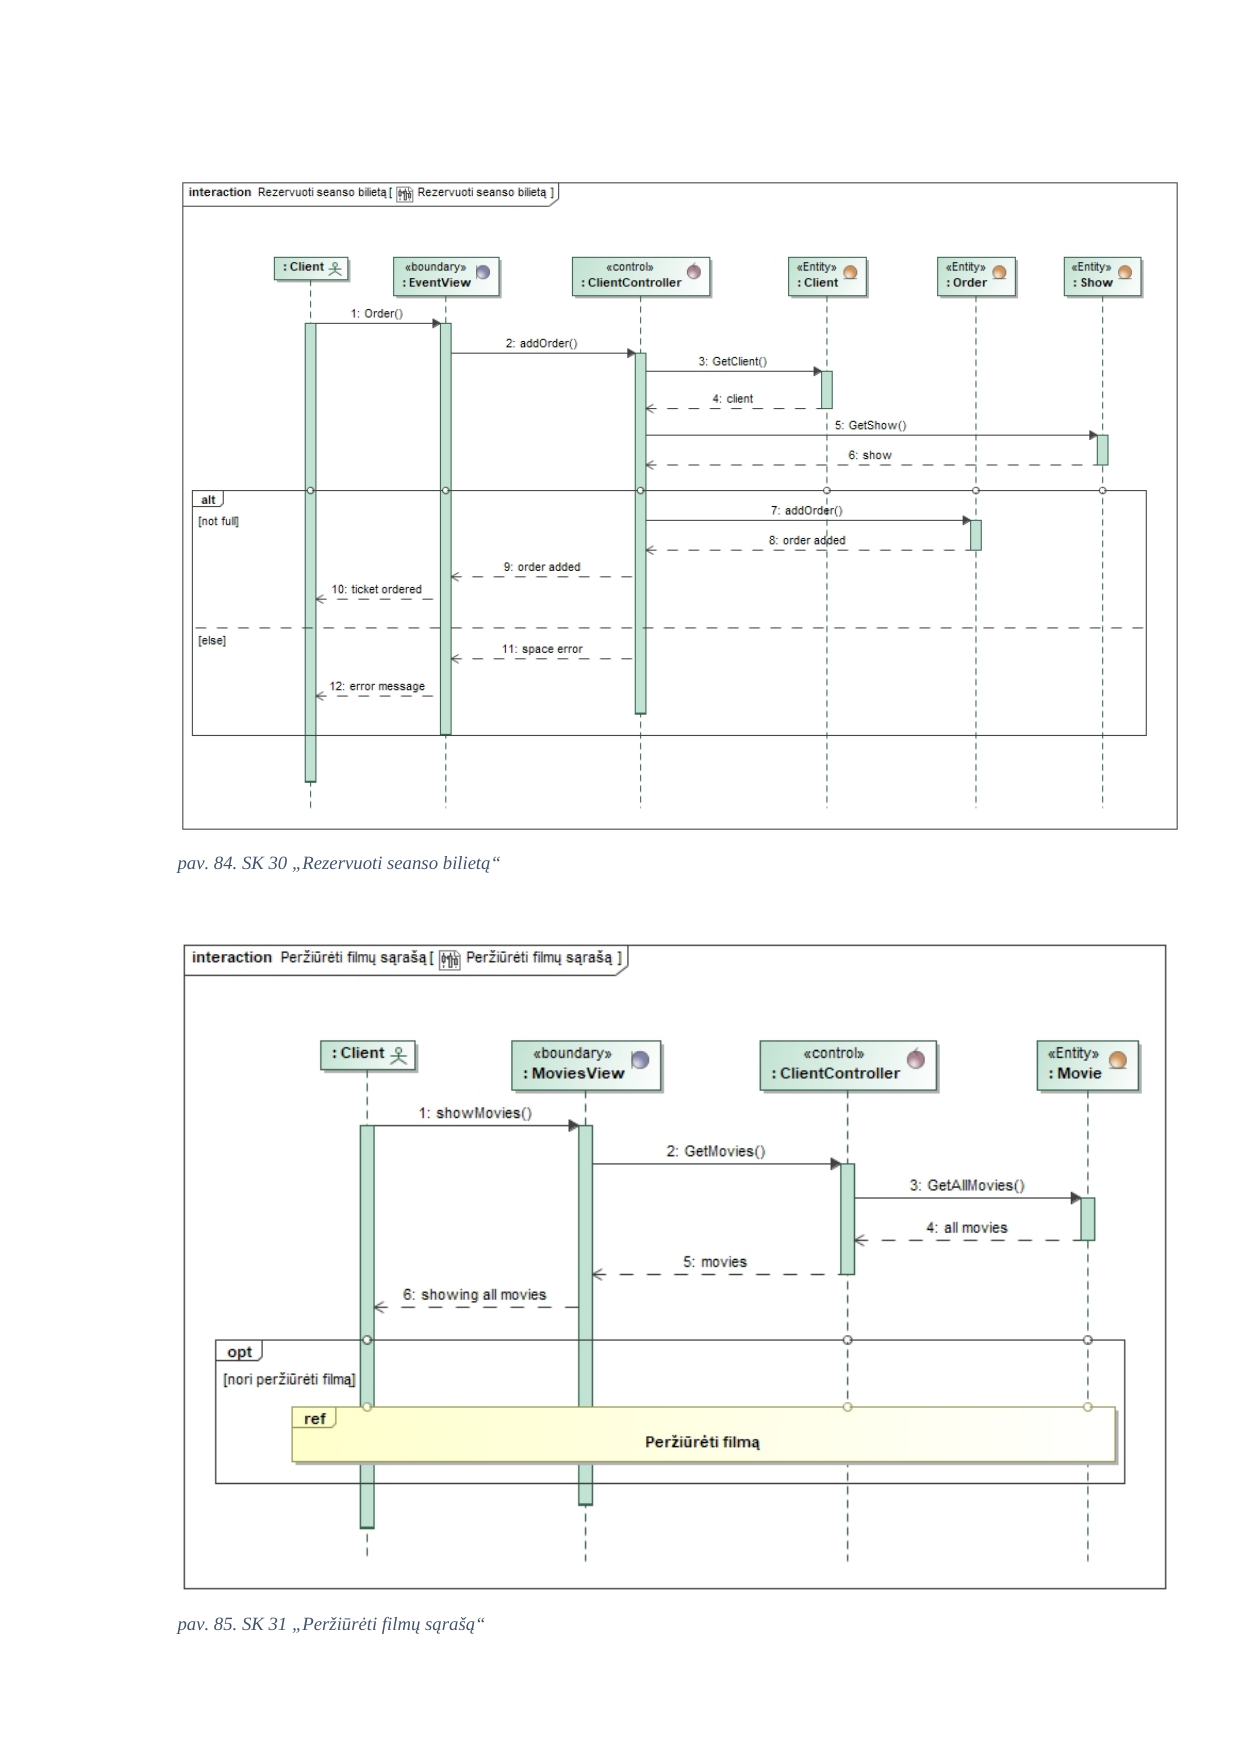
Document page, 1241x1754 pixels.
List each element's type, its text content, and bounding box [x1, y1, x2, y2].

text pav. 85. SK 31 „Peržiūrėti filmų sąrašą“ [177, 1613, 1181, 1634]
text pav. 84. SK 30 „Rezervuoti seanso bilietą“ [177, 852, 1181, 873]
picture [177, 938, 1172, 1595]
picture [177, 177, 1182, 834]
